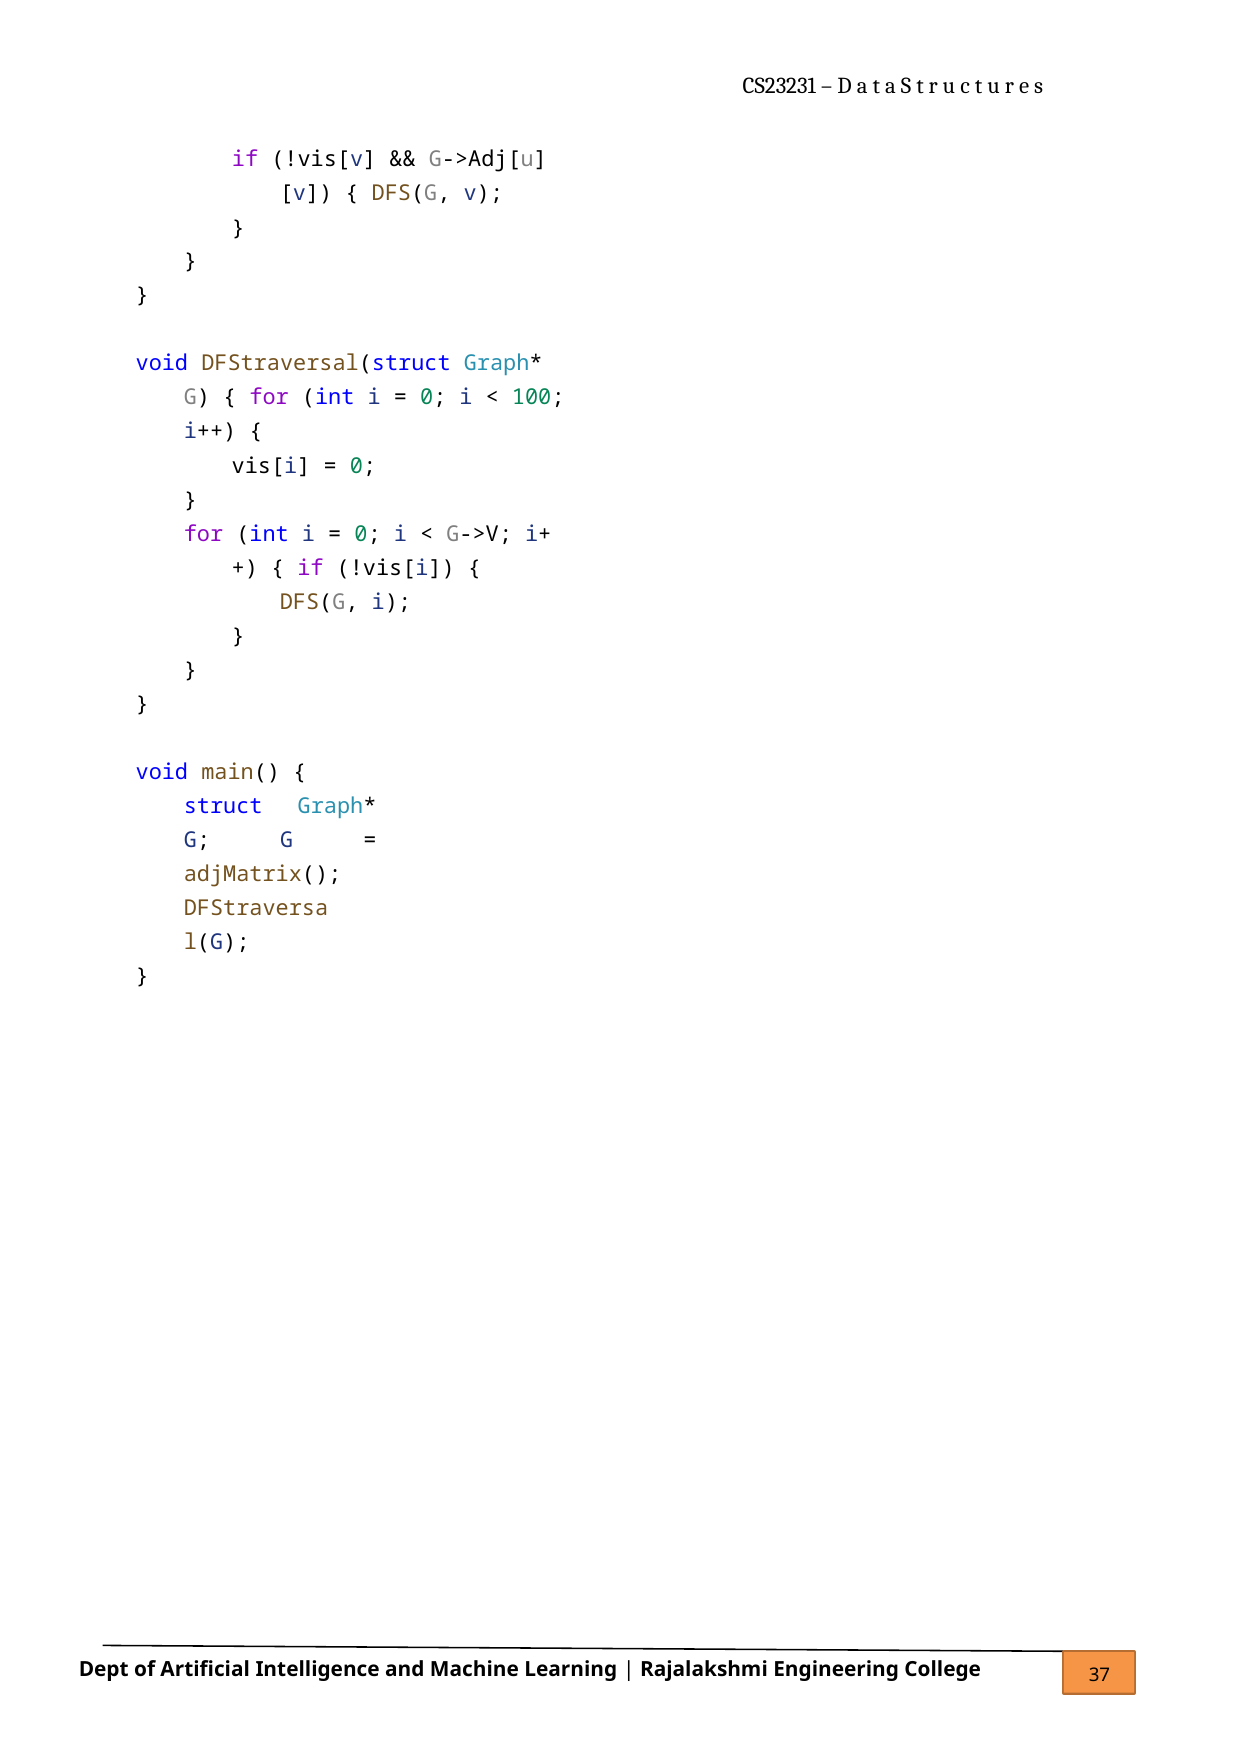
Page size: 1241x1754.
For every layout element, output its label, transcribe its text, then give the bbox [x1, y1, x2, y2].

text } [231, 620, 1159, 650]
text } [183, 654, 1159, 684]
text } [135, 960, 1159, 990]
text } [183, 484, 1159, 513]
text void main() { [135, 756, 1159, 786]
text } [135, 279, 1159, 309]
text struct Graph* G; G = adjMatrix(); DFStraversal(G); [183, 789, 376, 956]
text if (!vis[v] && G->Adj[u][v]) { DFS(G, v); [232, 143, 594, 207]
text } [183, 245, 1159, 275]
text vis[i] = 0; [231, 450, 1159, 479]
text void DFStraversal(struct Graph* G) { for (int i = 0; i < 100; i++) { [135, 347, 574, 445]
text } [231, 211, 1159, 241]
text for (int i = 0; i < G->V; i++) { if (!vis[i]) { [183, 518, 574, 582]
text DFS(G, i); [279, 586, 1159, 616]
text } [135, 688, 1159, 718]
